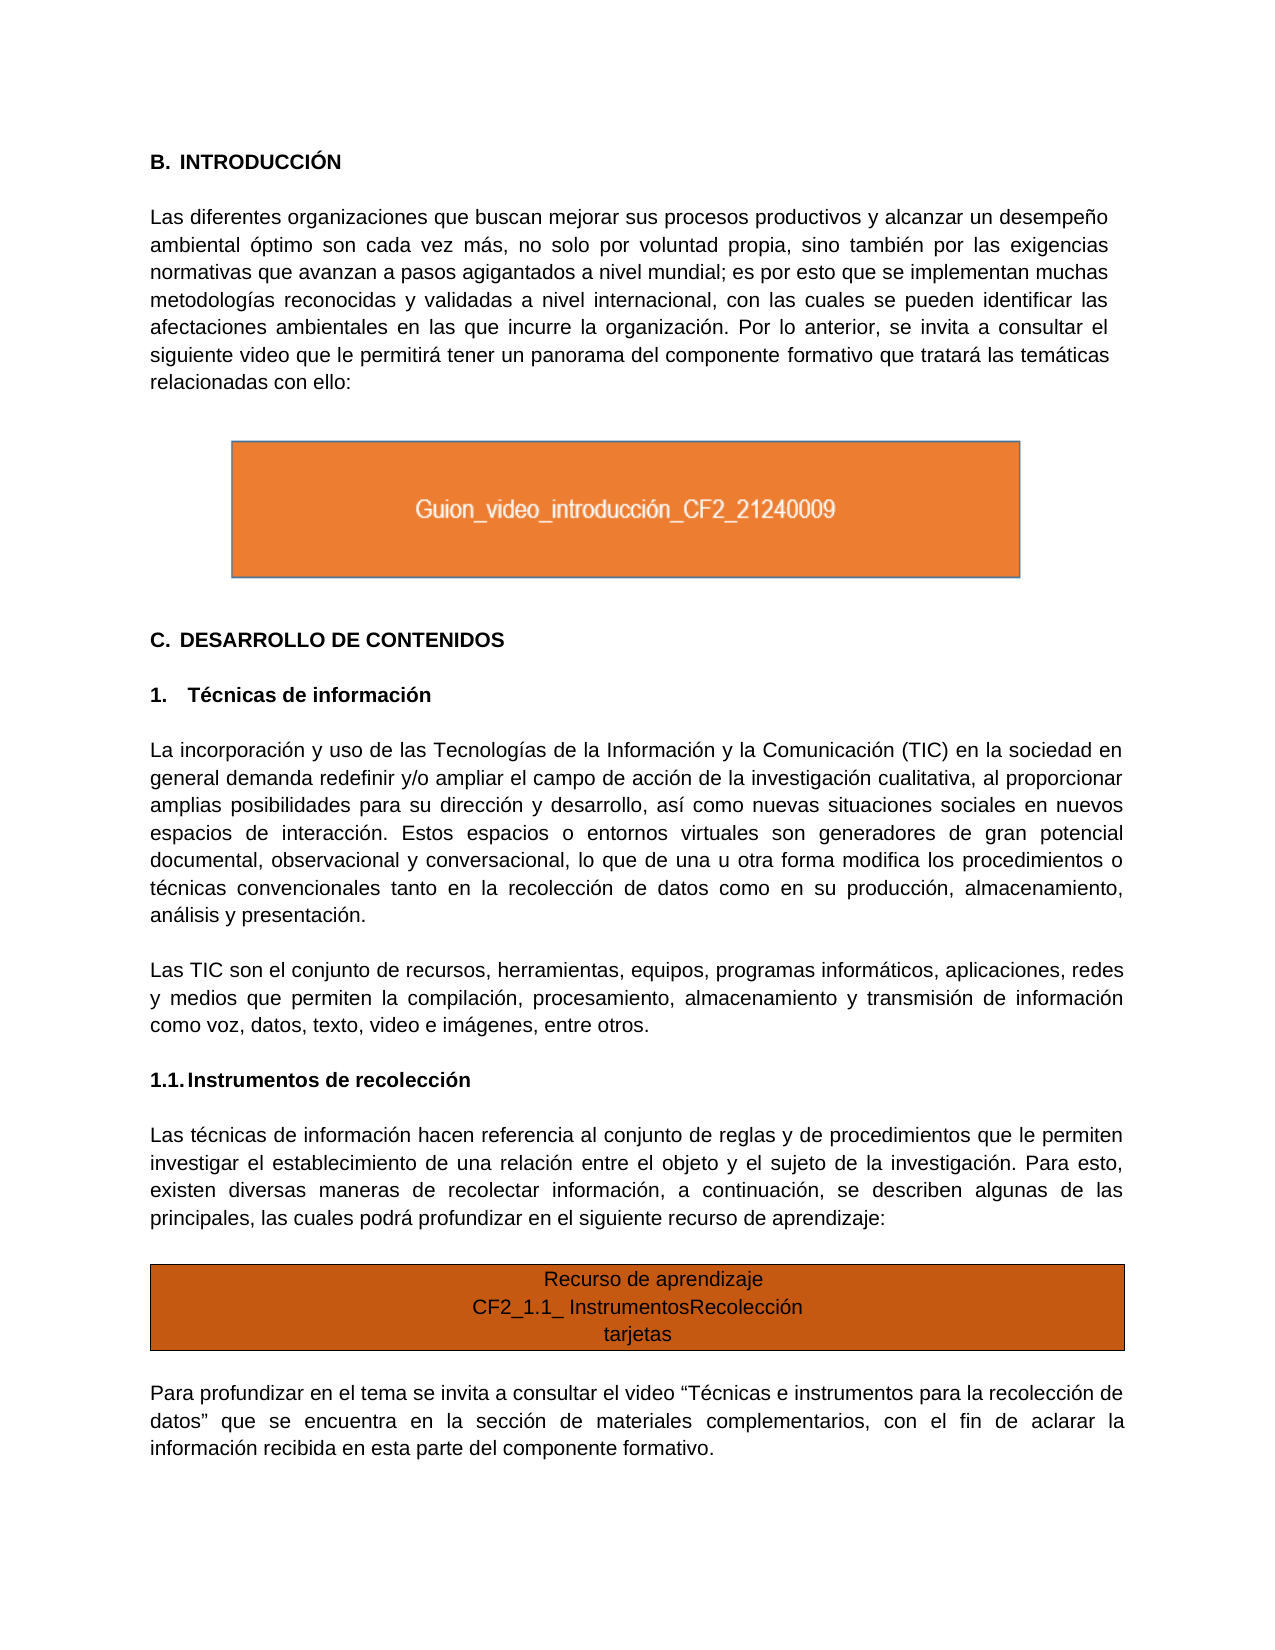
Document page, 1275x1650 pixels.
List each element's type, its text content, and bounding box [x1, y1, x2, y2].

list Instrumentos de recolección [150, 1068, 1125, 1092]
text Las TIC son el conjunto de recursos, herramientas, equipos, programas informáticos, aplicaciones, redes y medios que permiten la compilación, procesamiento, almacenamiento y transmisión de información como voz, datos, texto, video e imágenes, entre otros. [150, 958, 1125, 1037]
text Las técnicas de información hacen referencia al conjunto de reglas y de procedimientos que le permiten investigar el establecimiento de una relación entre el objeto y el sujeto de la investigación. Para esto, existen diversas maneras de recolectar información, a continuación, se describen algunas de las principales, las cuales podrá profundizar en el siguiente recurso de aprendizaje: [150, 1123, 1125, 1230]
picture [222, 425, 1038, 597]
list INTRODUCCIÓN [150, 150, 1125, 174]
table_header Recurso de aprendizaje CF2_1.1_ InstrumentosRecolección tarjetas [151, 1265, 1124, 1350]
list Técnicas de información [150, 683, 1125, 707]
list DESARROLLO DE CONTENIDOS [150, 628, 1125, 652]
text La incorporación y uso de las Tecnologías de la Información y la Comunicación (TIC) en la sociedad en general demanda redefinir y/o ampliar el campo de acción de la investigación cualitativa, al proporcionar amplias posibilidades para su dirección y desarrollo, así como nuevas situaciones sociales en nuevos espacios de interacción. Estos espacios o entornos virtuales son generadores de gran potencial documental, observacional y conversacional, lo que de una u otra forma modifica los procedimientos o técnicas convencionales tanto en la recolección de datos como en su producción, almacenamiento, análisis y presentación. [150, 738, 1125, 927]
text Las diferentes organizaciones que buscan mejorar sus procesos productivos y alcanzar un desempeño ambiental óptimo son cada vez más, no solo por voluntad propia, sino también por las exigencias normativas que avanzan a pasos agigantados a nivel mundial; es por esto que se implementan muchas metodologías reconocidas y validadas a nivel internacional, con las cuales se pueden identificar las afectaciones ambientales en las que incurre la organización. Por lo anterior, se invita a consultar el siguiente video que le permitirá tener un panorama del componente formativo que tratará las temáticas relacionadas con ello: [150, 205, 1110, 394]
text Para profundizar en el tema se invita a consultar el video “Técnicas e instrumentos para la recolección de datos” que se encuentra en la sección de materiales complementarios, con el fin de aclarar la información recibida en esta parte del componente formativo. [150, 1378, 1125, 1460]
